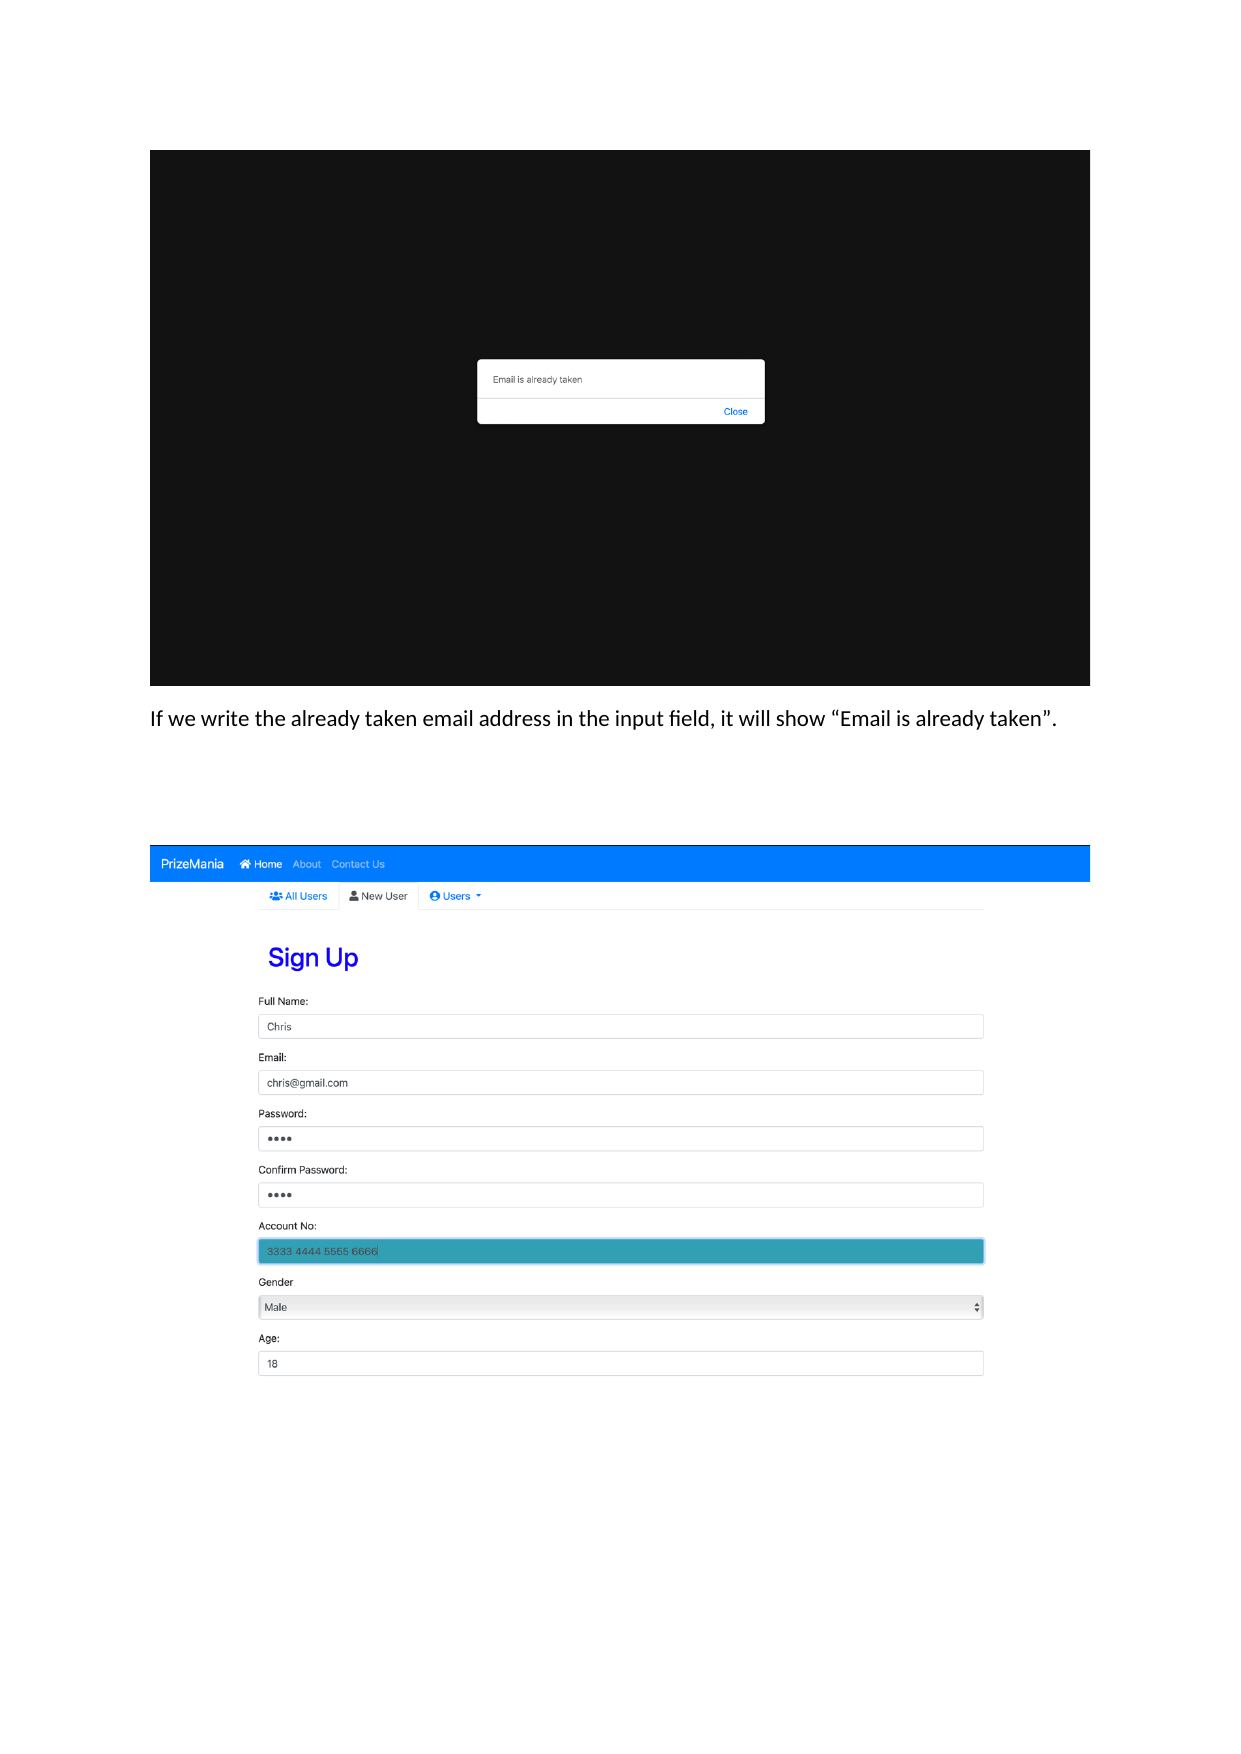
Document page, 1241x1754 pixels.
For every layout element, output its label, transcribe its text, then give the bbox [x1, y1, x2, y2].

picture [150, 845, 1091, 1381]
picture [150, 150, 1091, 686]
text If we write the already taken email address in the input field, it will show “Email is already taken”. [150, 704, 1090, 733]
